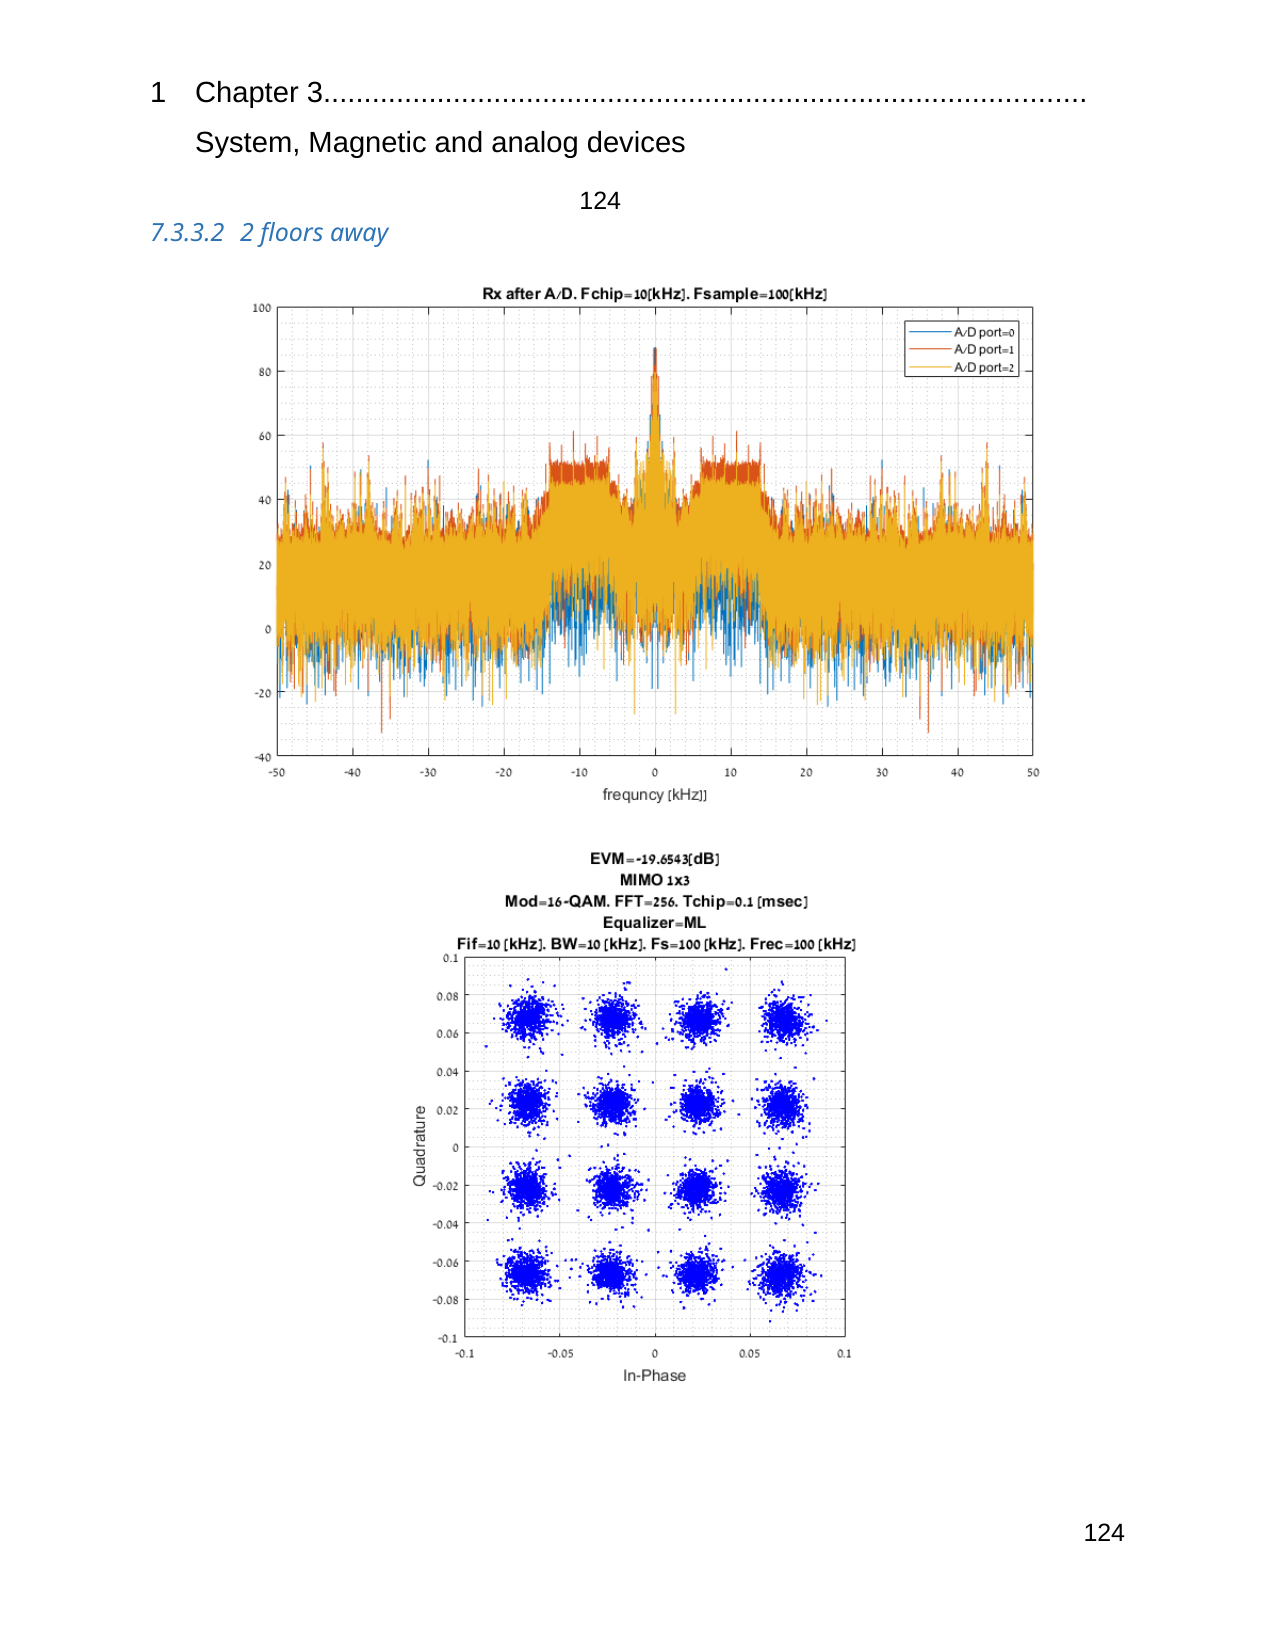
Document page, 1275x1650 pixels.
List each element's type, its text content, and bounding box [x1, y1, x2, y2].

picture [150, 265, 1125, 817]
picture [150, 847, 1125, 1398]
subtitle 2 floors away [150, 215, 1125, 249]
